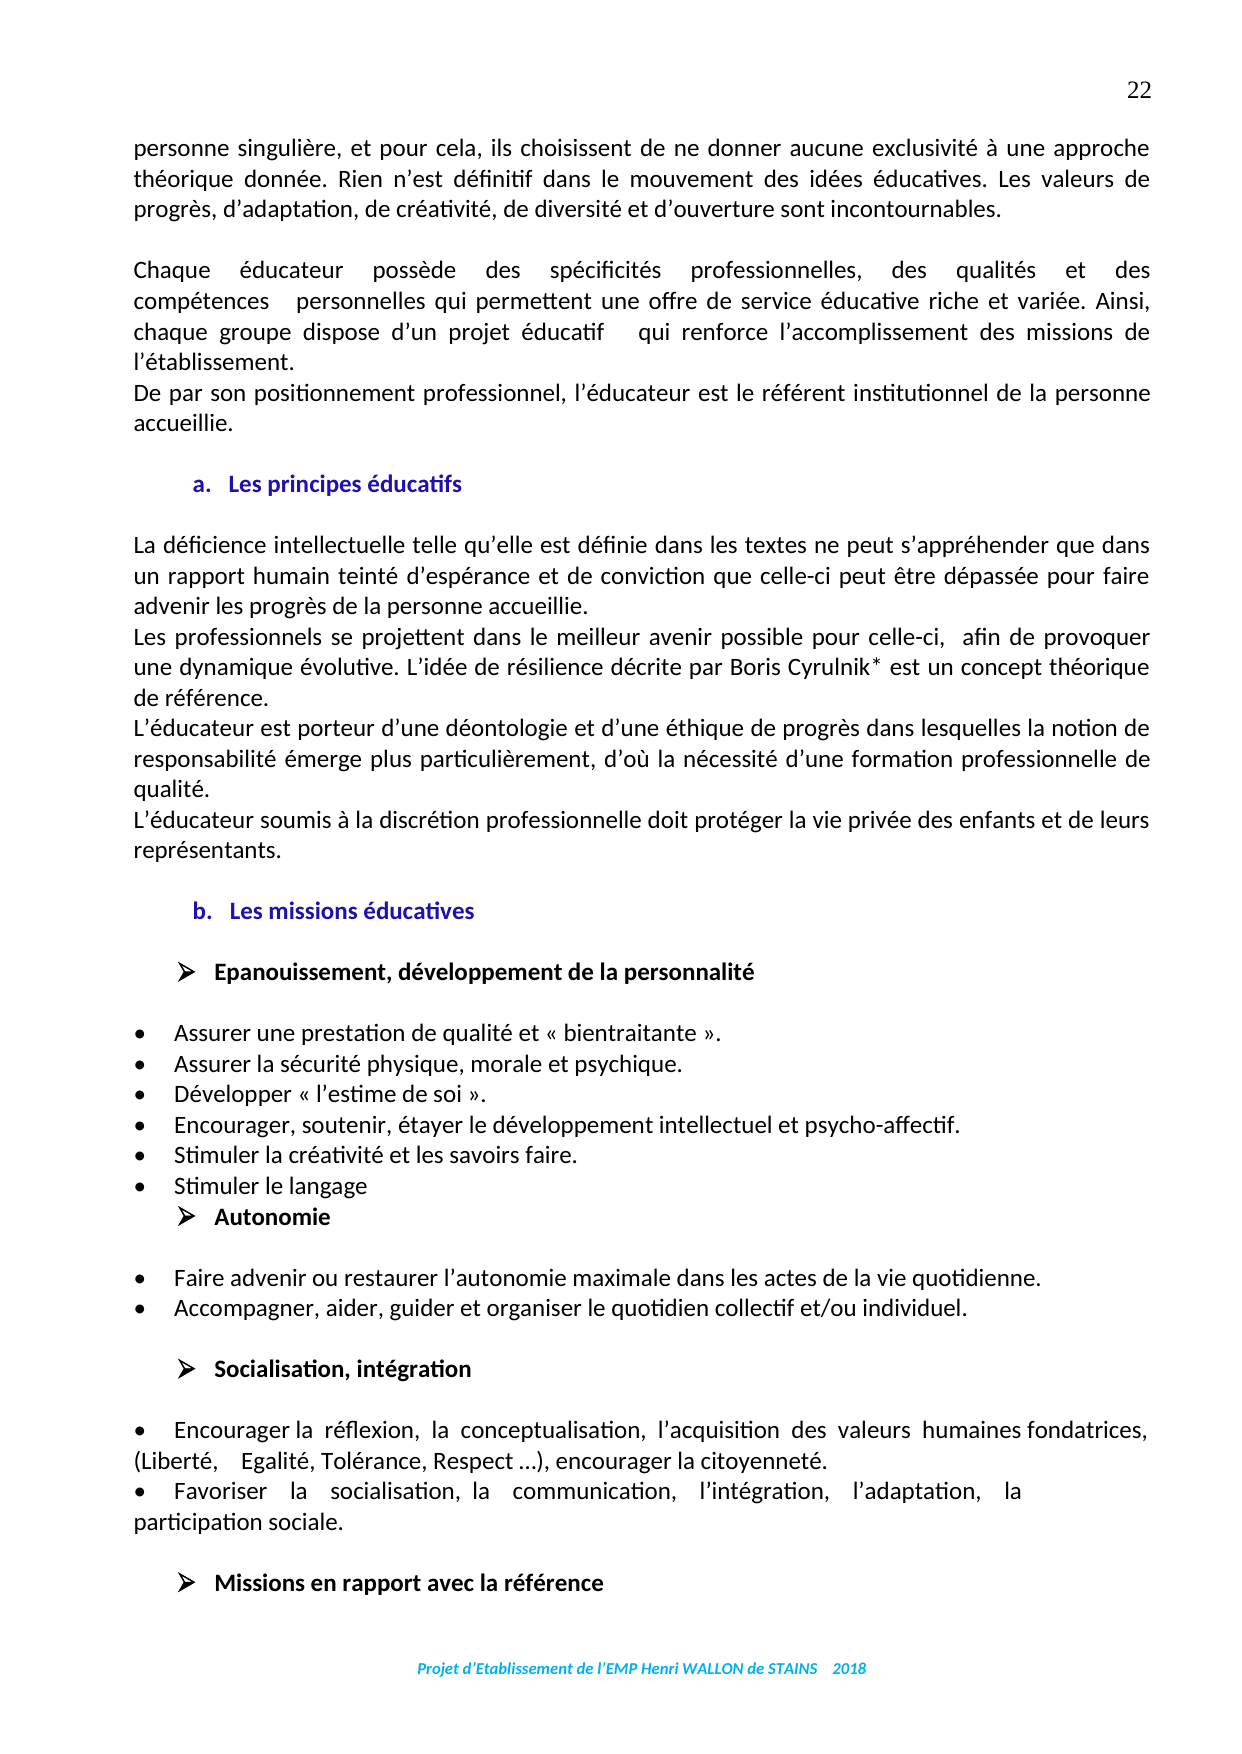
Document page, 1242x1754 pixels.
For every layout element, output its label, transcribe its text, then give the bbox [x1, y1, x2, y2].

text • Assurer la sécurité physique, morale et psychique. [133, 1048, 1152, 1079]
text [133, 132, 1152, 224]
list Epanouissement, développement de la personnalité [177, 957, 1152, 987]
text a. Les principes éducatifs [133, 468, 1152, 499]
text b. Les missions éducatives [133, 896, 1152, 926]
text Les professionnels se projettent dans le meilleur avenir possible pour celle-ci, afin de provoquer une dynamique évolutive. L’idée de résilience décrite par Boris Cyrulnik* est un concept théorique de référence. [133, 621, 1152, 712]
text De par son positionnement professionnel, l’éducateur est le référent institutionnel de la personne accueillie. [133, 377, 1152, 438]
text • Développer « l’estime de soi ». [133, 1079, 1152, 1109]
text • Encourager, soutenir, étayer le développement intellectuel et psycho-affectif. [133, 1109, 1152, 1140]
text • Accompagner, aider, guider et organiser le quotidien collectif et/ou individuel. [133, 1292, 1152, 1323]
text • Assurer une prestation de qualité et « bientraitante ». [133, 1018, 1152, 1048]
text • Stimuler le langage [133, 1170, 1152, 1201]
text • Faire advenir ou restaurer l’autonomie maximale dans les actes de la vie quotidienne. [133, 1262, 1152, 1292]
list Missions en rapport avec la référence [177, 1567, 1152, 1597]
text La déficience intellectuelle telle qu’elle est définie dans les textes ne peut s’appréhender que dans un rapport humain teinté d’espérance et de conviction que celle-ci peut être dépassée pour faire advenir les progrès de la personne accueillie. [133, 529, 1152, 621]
text • Stimuler la créativité et les savoirs faire. [133, 1140, 1152, 1170]
text • Favoriser la socialisation, la communication, l’intégration, l’adaptation, la participation sociale. [133, 1475, 1152, 1536]
text Chaque éducateur possède des spécificités professionnelles, des qualités et des compétences personnelles qui permettent une offre de service éducative riche et variée. Ainsi, chaque groupe dispose d’un projet éducatif qui renforce l’accomplissement des missions de l’établissement. [133, 254, 1152, 377]
text L’éducateur soumis à la discrétion professionnelle doit protéger la vie privée des enfants et de leurs représentants. [133, 804, 1152, 865]
text L’éducateur est porteur d’une déontologie et d’une éthique de progrès dans lesquelles la notion de responsabilité émerge plus particulièrement, d’où la nécessité d’une formation professionnelle de qualité. [133, 712, 1152, 804]
text • Encourager la réflexion, la conceptualisation, l’acquisition des valeurs humaines fondatrices, (Liberté, Egalité, Tolérance, Respect …), encourager la citoyenneté. [133, 1414, 1152, 1475]
list Autonomie [177, 1201, 1152, 1231]
list Socialisation, intégration [177, 1353, 1152, 1384]
